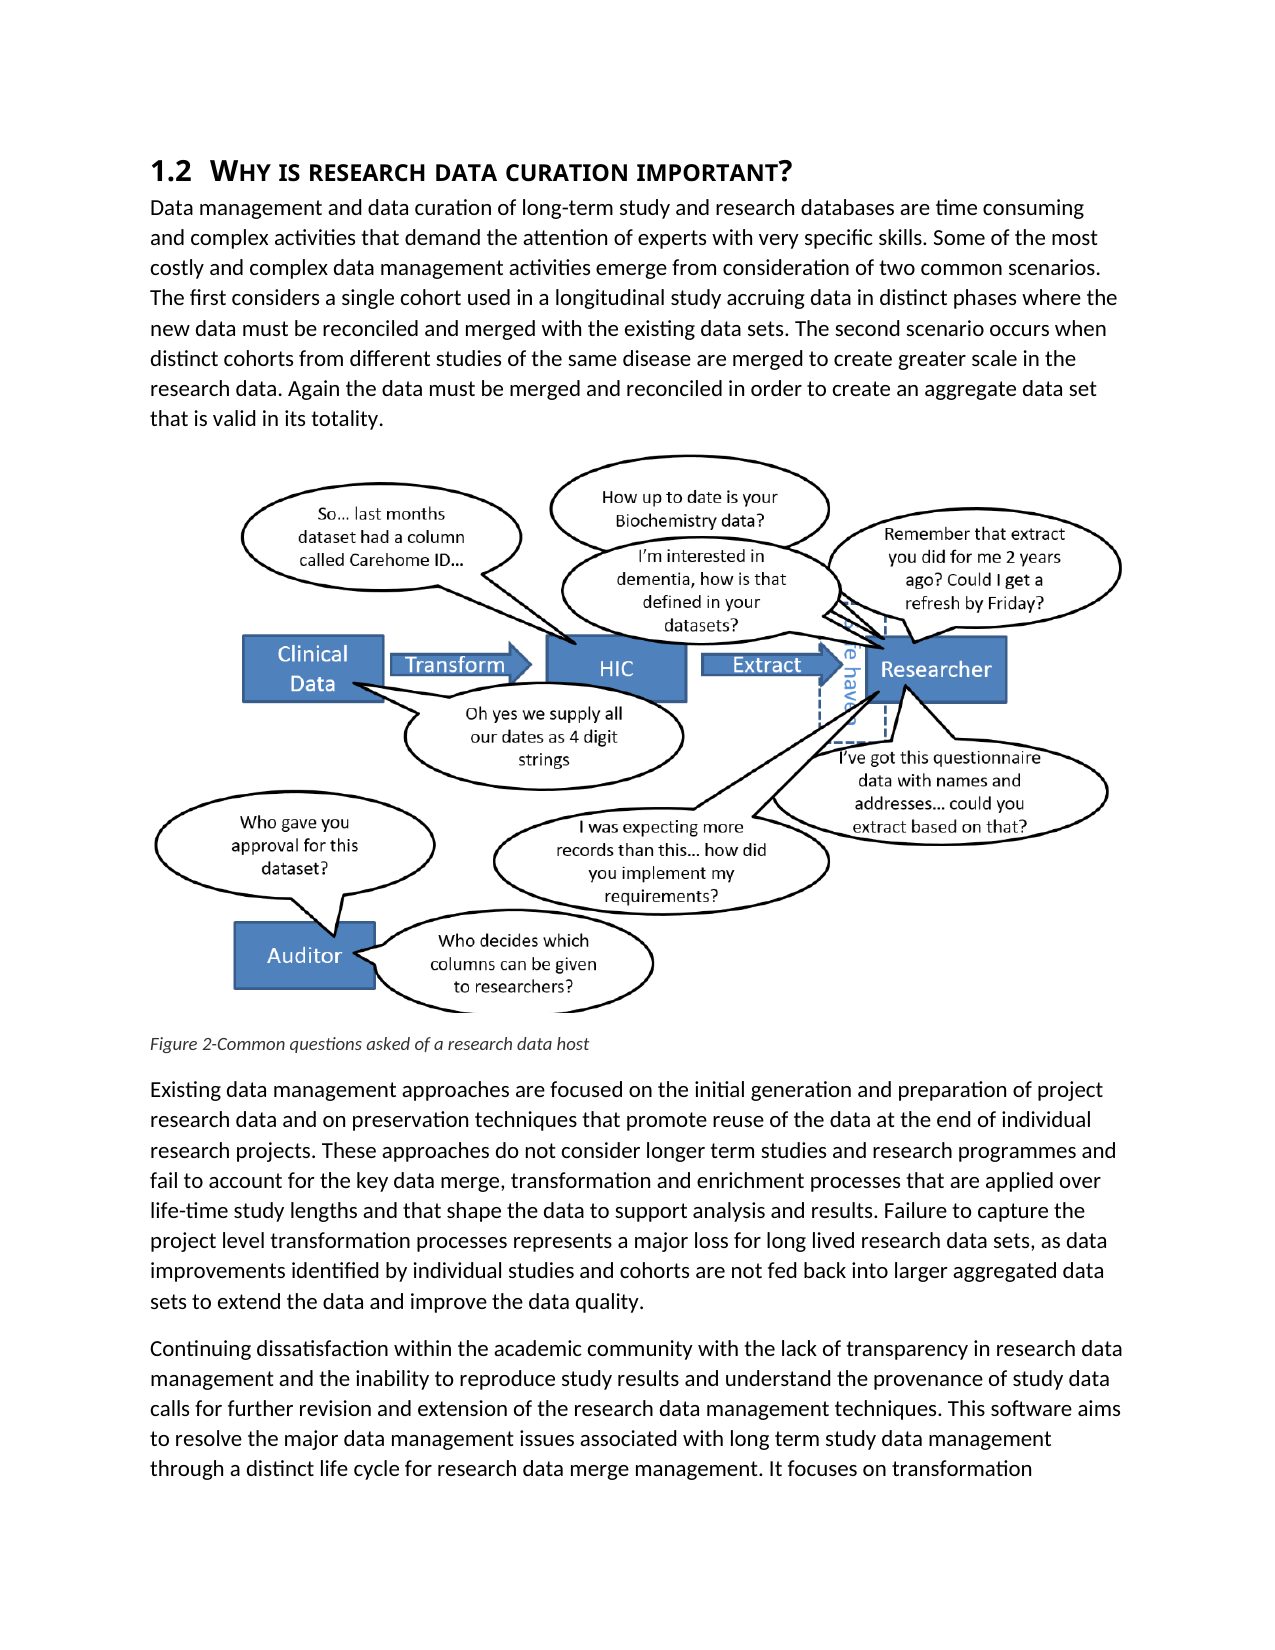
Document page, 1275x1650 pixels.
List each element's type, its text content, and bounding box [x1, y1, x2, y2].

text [150, 1334, 1125, 1483]
text Figure 2-Common questions asked of a research data host [150, 1032, 1125, 1054]
subtitle Why is research data curation important? [150, 150, 1125, 190]
text Data management and data curation of long-term study and research databases are time consuming and complex activities that demand the attention of experts with very specific skills. Some of the most costly and complex data management activities emerge from consideration of two common scenarios. The first considers a single cohort used in a longitudinal study accruing data in distinct phases where the new data must be reconciled and merged with the existing data sets. The second scenario occurs when distinct cohorts from different studies of the same disease are merged to create greater scale in the research data. Again the data must be merged and reconciled in order to create an aggregate data set that is valid in its totality. [150, 193, 1125, 432]
picture [150, 451, 1125, 1013]
text Existing data management approaches are focused on the initial generation and preparation of project research data and on preservation techniques that promote reuse of the data at the end of individual research projects. These approaches do not consider longer term studies and research programmes and fail to account for the key data merge, transformation and enrichment processes that are applied over life-time study lengths and that shape the data to support analysis and results. Failure to capture the project level transformation processes represents a major loss for long lived research data sets, as data improvements identified by individual studies and cohorts are not fed back into larger aggregated data sets to extend the data and improve the data quality. [150, 1075, 1125, 1315]
